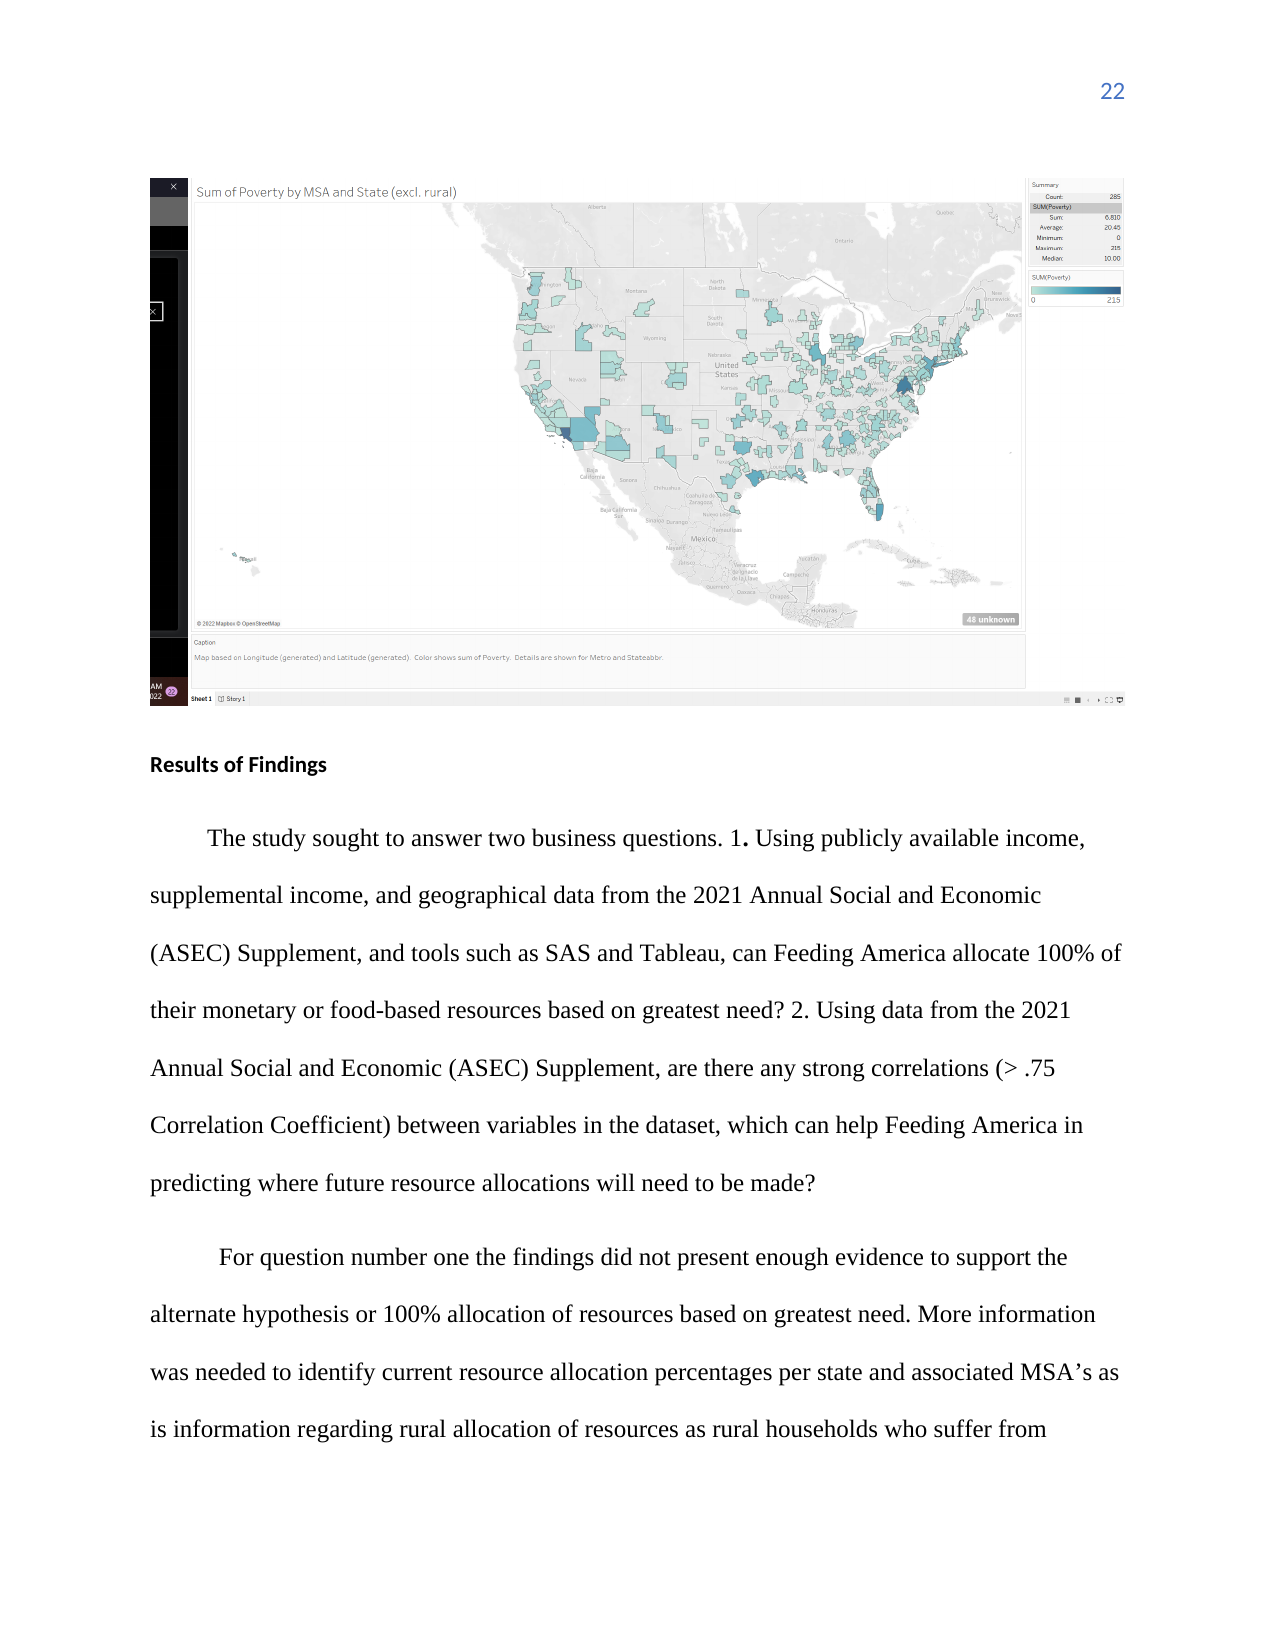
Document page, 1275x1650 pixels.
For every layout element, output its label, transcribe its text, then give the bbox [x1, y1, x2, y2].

picture [150, 178, 1125, 706]
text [150, 1242, 1125, 1443]
text Results of Findings [150, 750, 1125, 778]
text The study sought to answer two business questions. 1. Using publicly available income, supplemental income, and geographical data from the 2021 Annual Social and Economic (ASEC) Supplement, and tools such as SAS and Tableau, can Feeding America allocate 100% of their monetary or food-based resources based on greatest need? 2. Using data from the 2021 Annual Social and Economic (ASEC) Supplement, are there any strong correlations (> .75 Correlation Coefficient) between variables in the dataset, which can help Feeding America in predicting where future resource allocations will need to be made? [150, 823, 1125, 1196]
